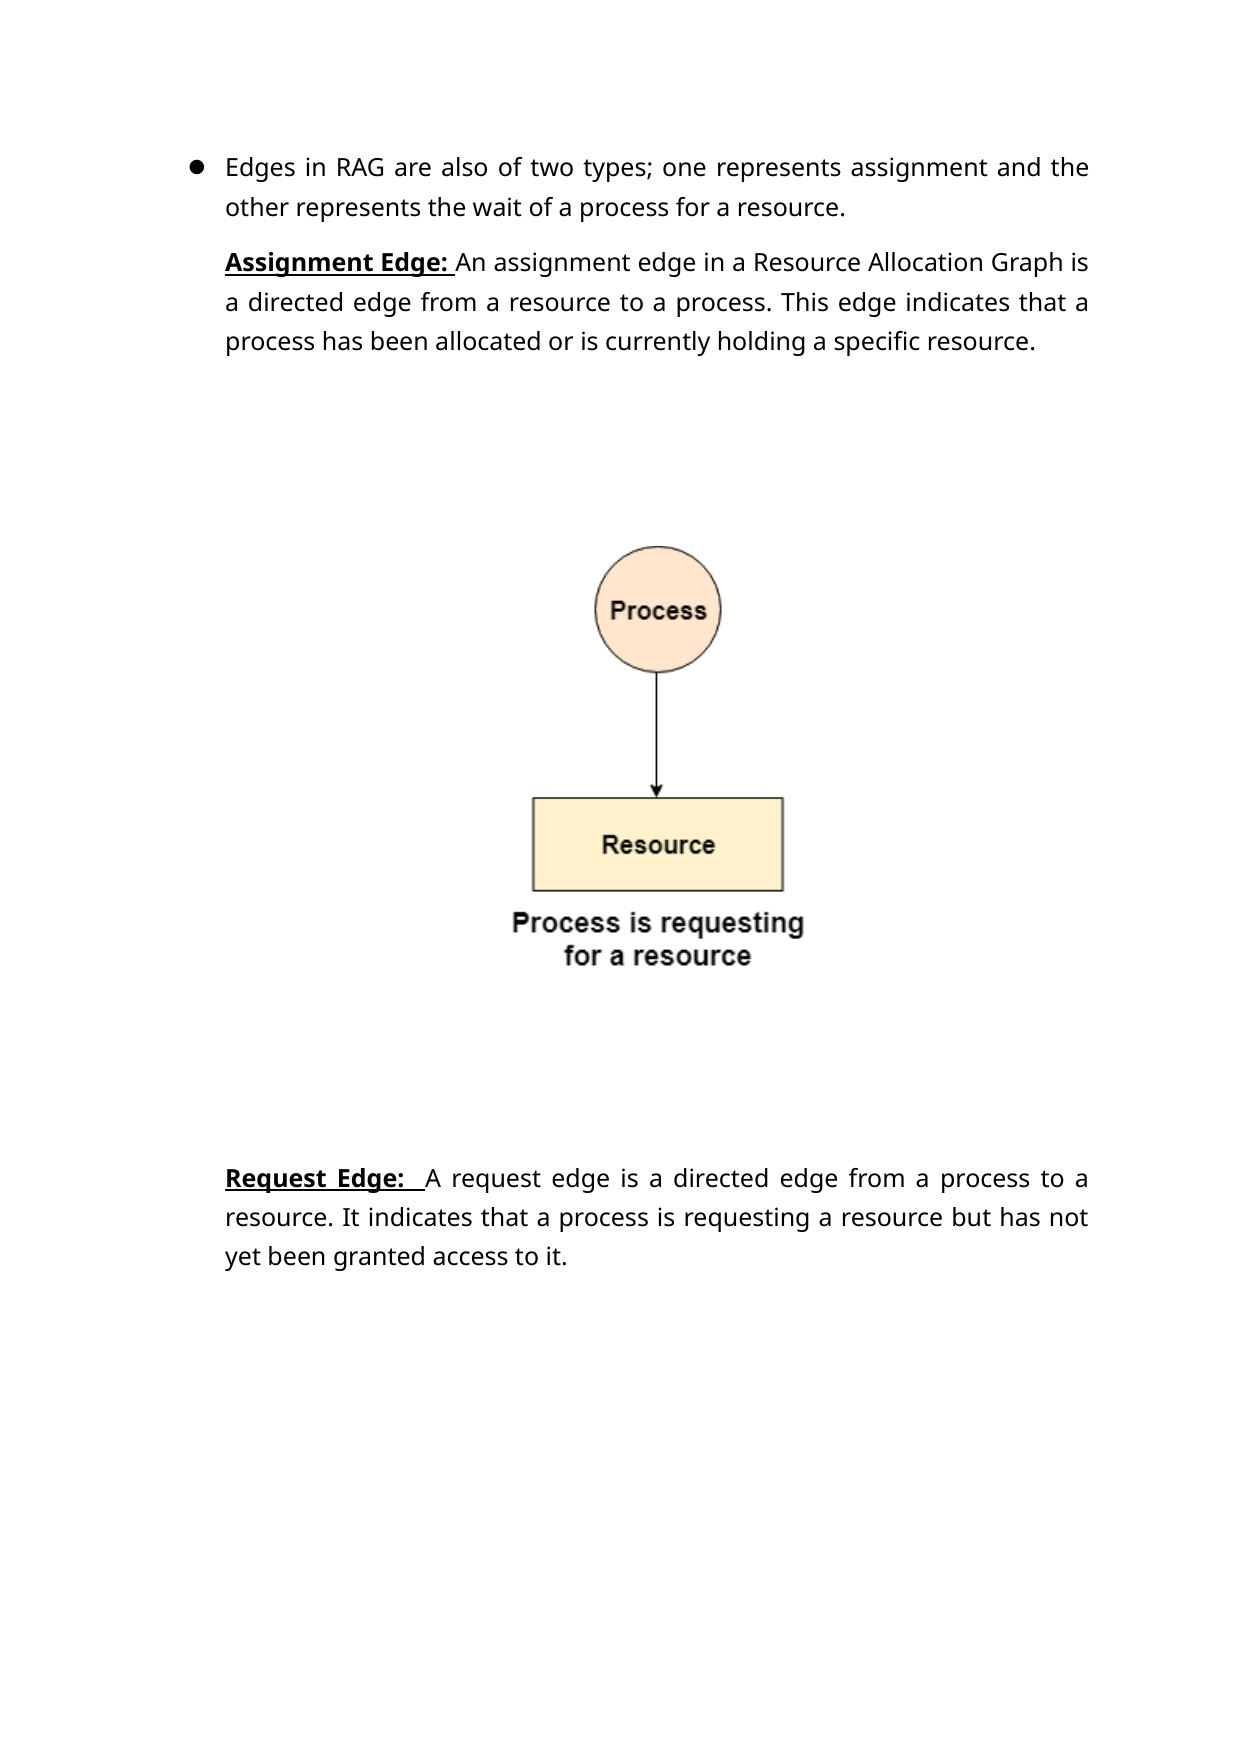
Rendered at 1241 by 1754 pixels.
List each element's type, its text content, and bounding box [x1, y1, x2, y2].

list Edges in RAG are also of two types; one represents assignment and the other represents the wait of a process for a resource. [187, 150, 1090, 223]
picture [507, 546, 808, 972]
text Request Edge: A request edge is a directed edge from a process to a resource. It indicates that a process is requesting a resource but has not yet been granted access to it. [225, 1161, 1090, 1273]
text Assignment Edge: An assignment edge in a Resource Allocation Graph is a directed edge from a resource to a process. This edge indicates that a process has been allocated or is currently holding a specific resource. [225, 245, 1090, 357]
